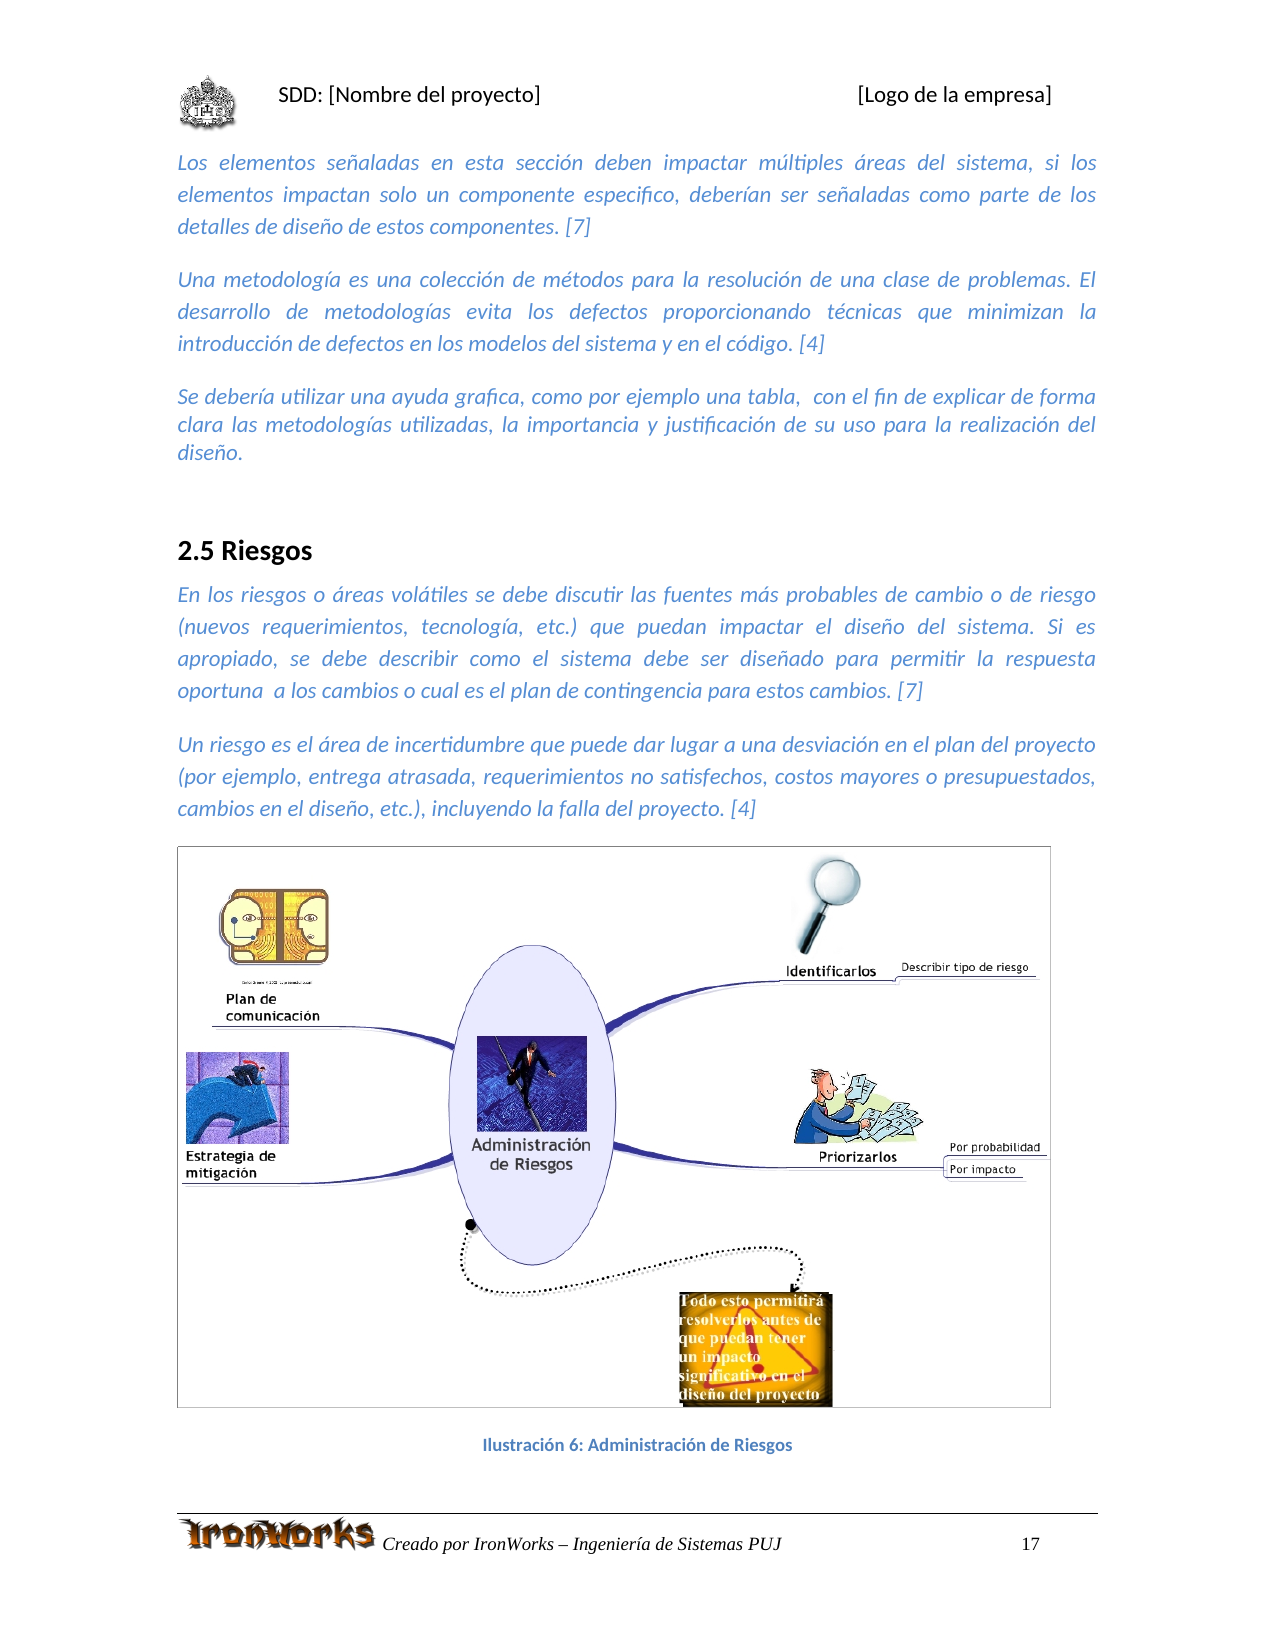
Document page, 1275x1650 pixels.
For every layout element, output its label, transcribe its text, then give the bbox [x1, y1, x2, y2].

text Los elementos señaladas en esta sección deben impactar múltiples áreas del sistema, si los elementos impactan solo un componente especifico, deberían ser señaladas como parte de los detalles de diseño de estos componentes. [7] [177, 148, 1098, 240]
picture [177, 846, 1051, 1408]
text Un riesgo es el área de incertidumbre que puede dar lugar a una desviación en el plan del proyecto (por ejemplo, entrega atrasada, requerimientos no satisfechos, costos mayores o presupuestados, cambios en el diseño, etc.), incluyendo la falla del proyecto. [4] [177, 730, 1098, 822]
text En los riesgos o áreas volátiles se debe discutir las fuentes más probables de cambio o de riesgo (nuevos requerimientos, tecnología, etc.) que puedan impactar el diseño del sistema. Si es apropiado, se debe describir como el sistema debe ser diseñado para permitir la respuesta oportuna a los cambios o cual es el plan de contingencia para estos cambios. [7] [177, 580, 1098, 705]
picture [177, 1516, 378, 1551]
text Se debería utilizar una ayuda grafica, como por ejemplo una tabla, con el fin de explicar de forma clara las metodologías utilizadas, la importancia y justificación de su uso para la realización del diseño. [177, 382, 1098, 466]
picture [177, 73, 239, 134]
text Una metodología es una colección de métodos para la resolución de una clase de problemas. El desarrollo de metodologías evita los defectos proporcionando técnicas que minimizan la introducción de defectos en los modelos del sistema y en el código. [4] [177, 265, 1098, 357]
subtitle Riesgos [177, 532, 1098, 568]
